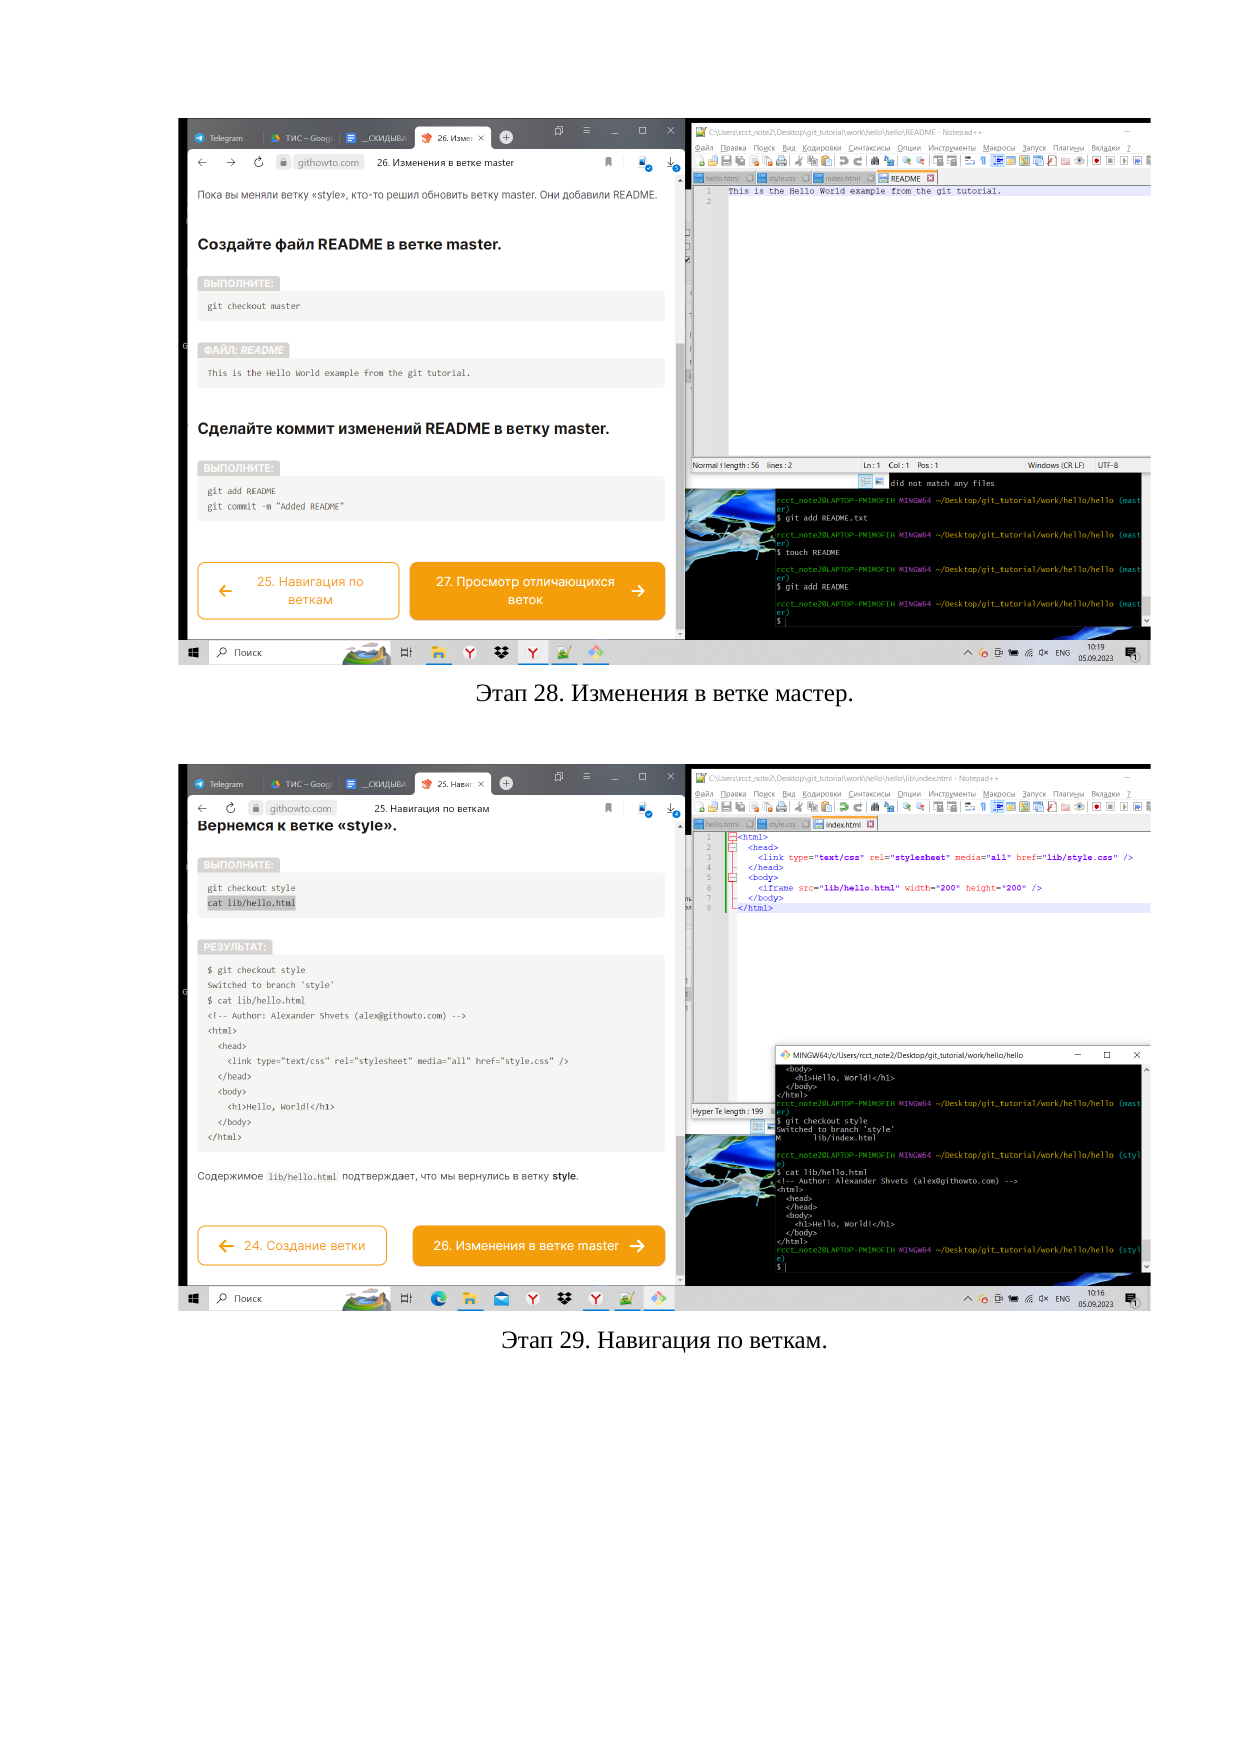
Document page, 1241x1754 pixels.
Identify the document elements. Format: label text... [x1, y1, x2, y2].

text Этап 29. Навигация по веткам. [177, 1325, 1152, 1353]
picture [178, 118, 1151, 665]
text Этап 28. Изменения в ветке мастер. [177, 678, 1152, 707]
picture [178, 764, 1151, 1311]
